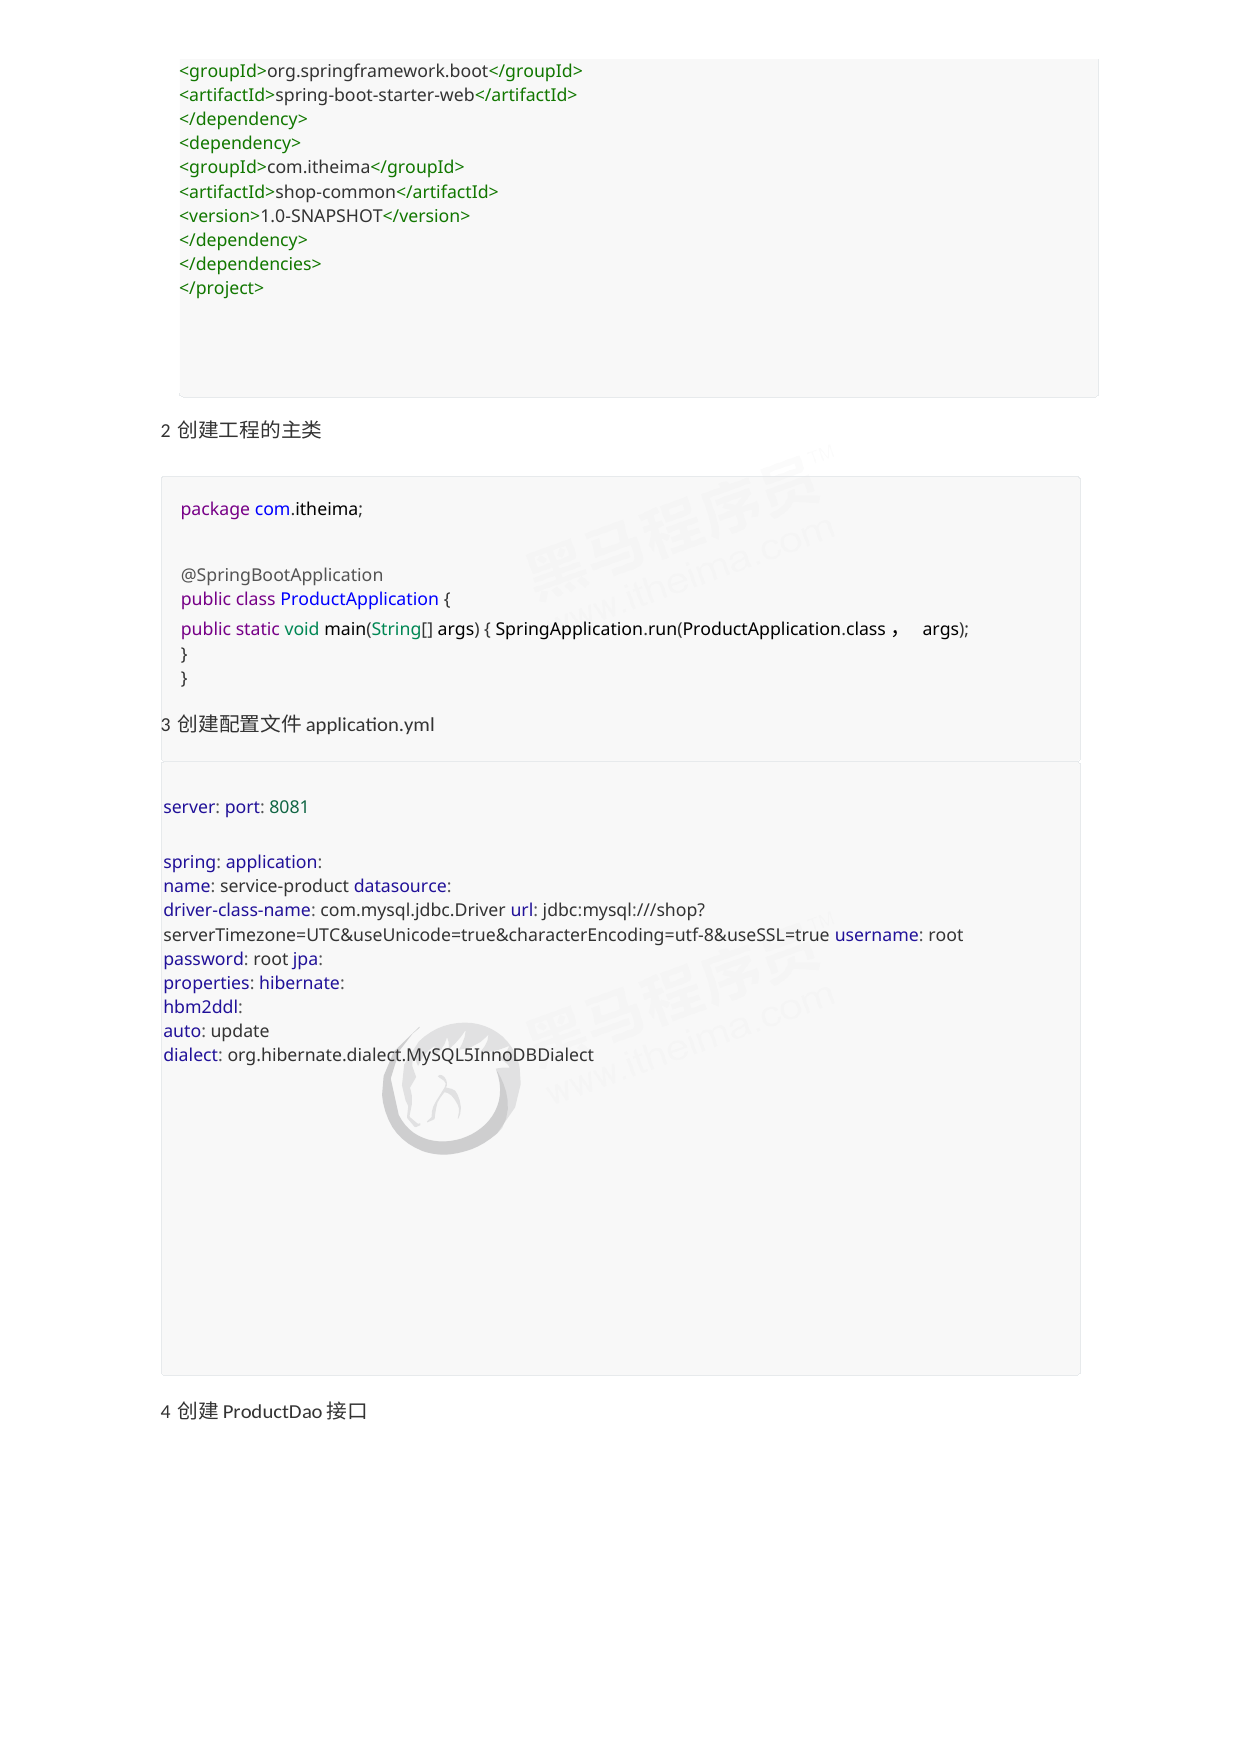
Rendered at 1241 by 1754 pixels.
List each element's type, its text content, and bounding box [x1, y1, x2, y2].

list 创建ProductDao接口 [160, 1395, 1096, 1424]
picture [525, 911, 835, 1104]
picture [525, 444, 835, 637]
list 创建工程的主类 [160, 415, 1096, 444]
list 创建配置文件application.yml [160, 708, 1096, 737]
